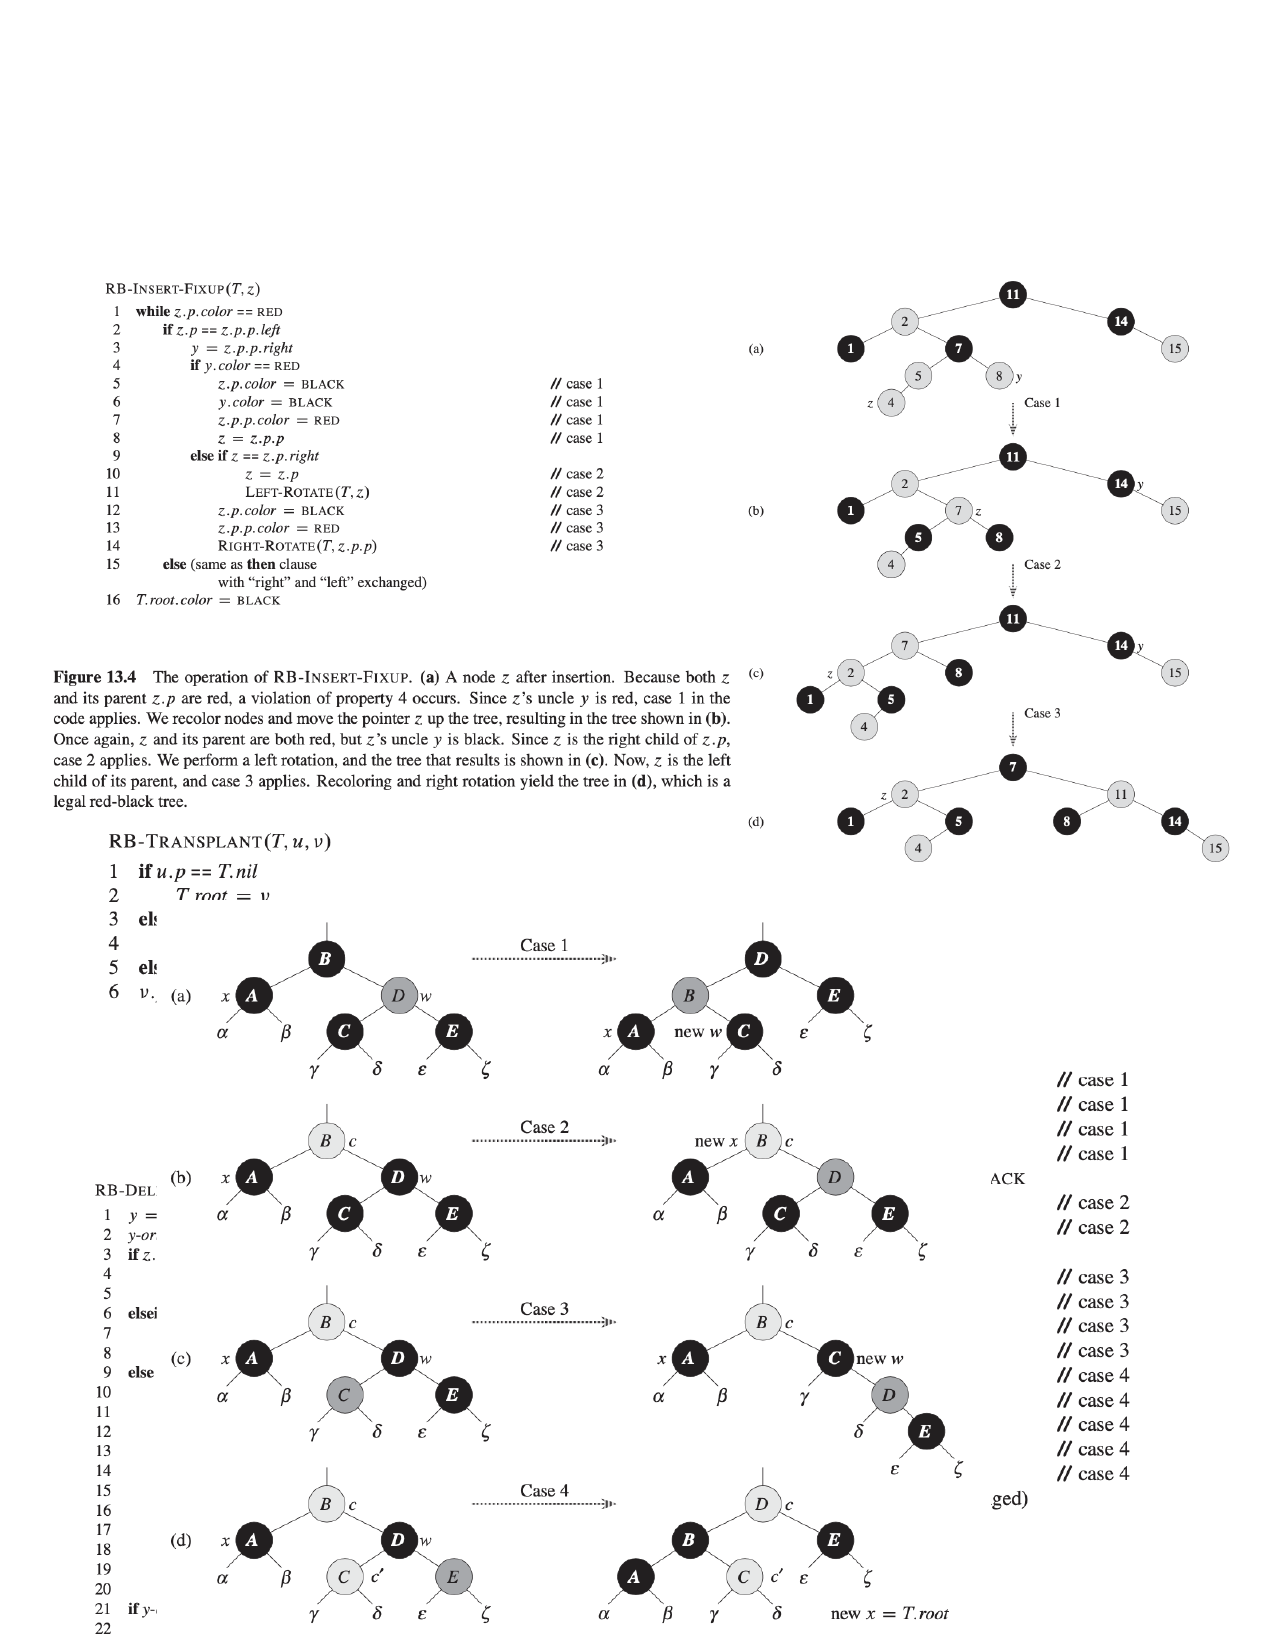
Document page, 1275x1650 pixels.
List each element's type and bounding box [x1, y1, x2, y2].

picture [98, 273, 612, 609]
picture [37, 272, 1273, 883]
picture [88, 823, 1158, 1648]
